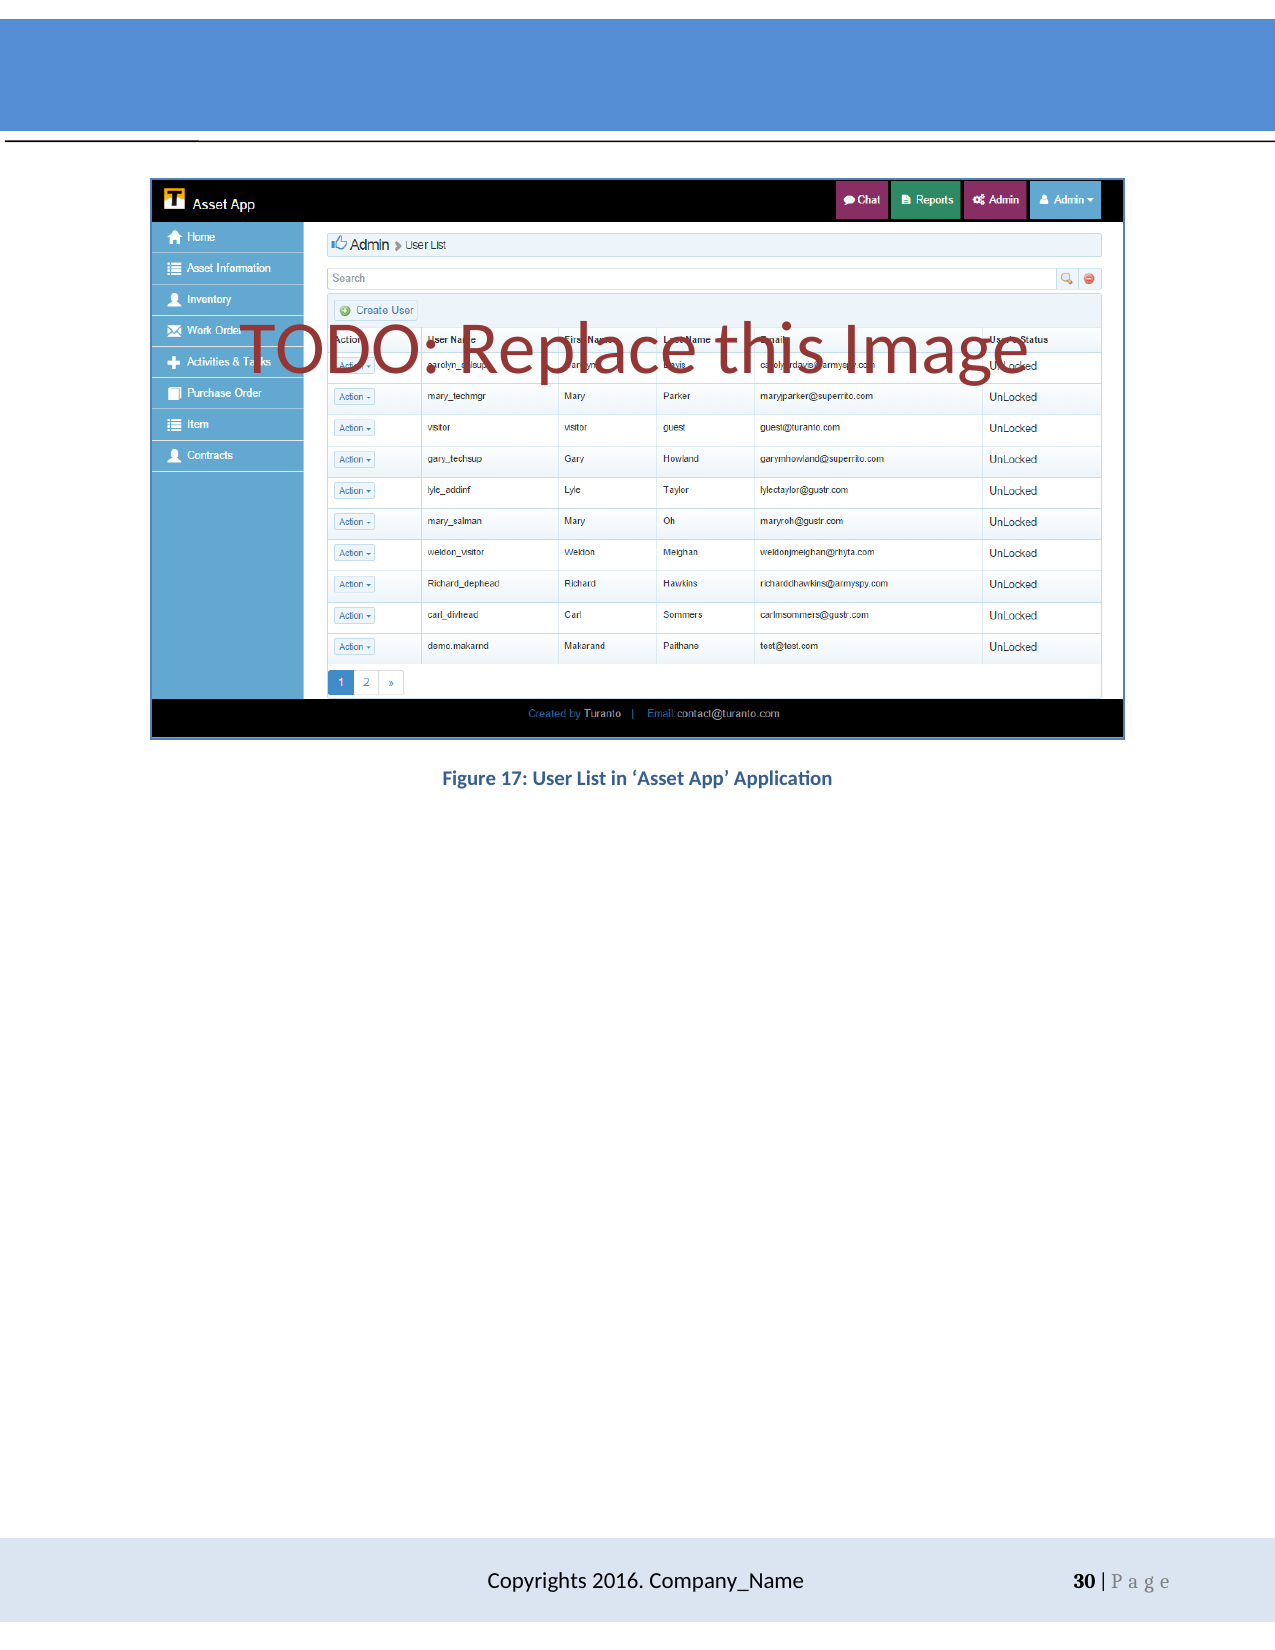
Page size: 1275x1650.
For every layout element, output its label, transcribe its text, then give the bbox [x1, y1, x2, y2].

picture [152, 180, 1123, 738]
